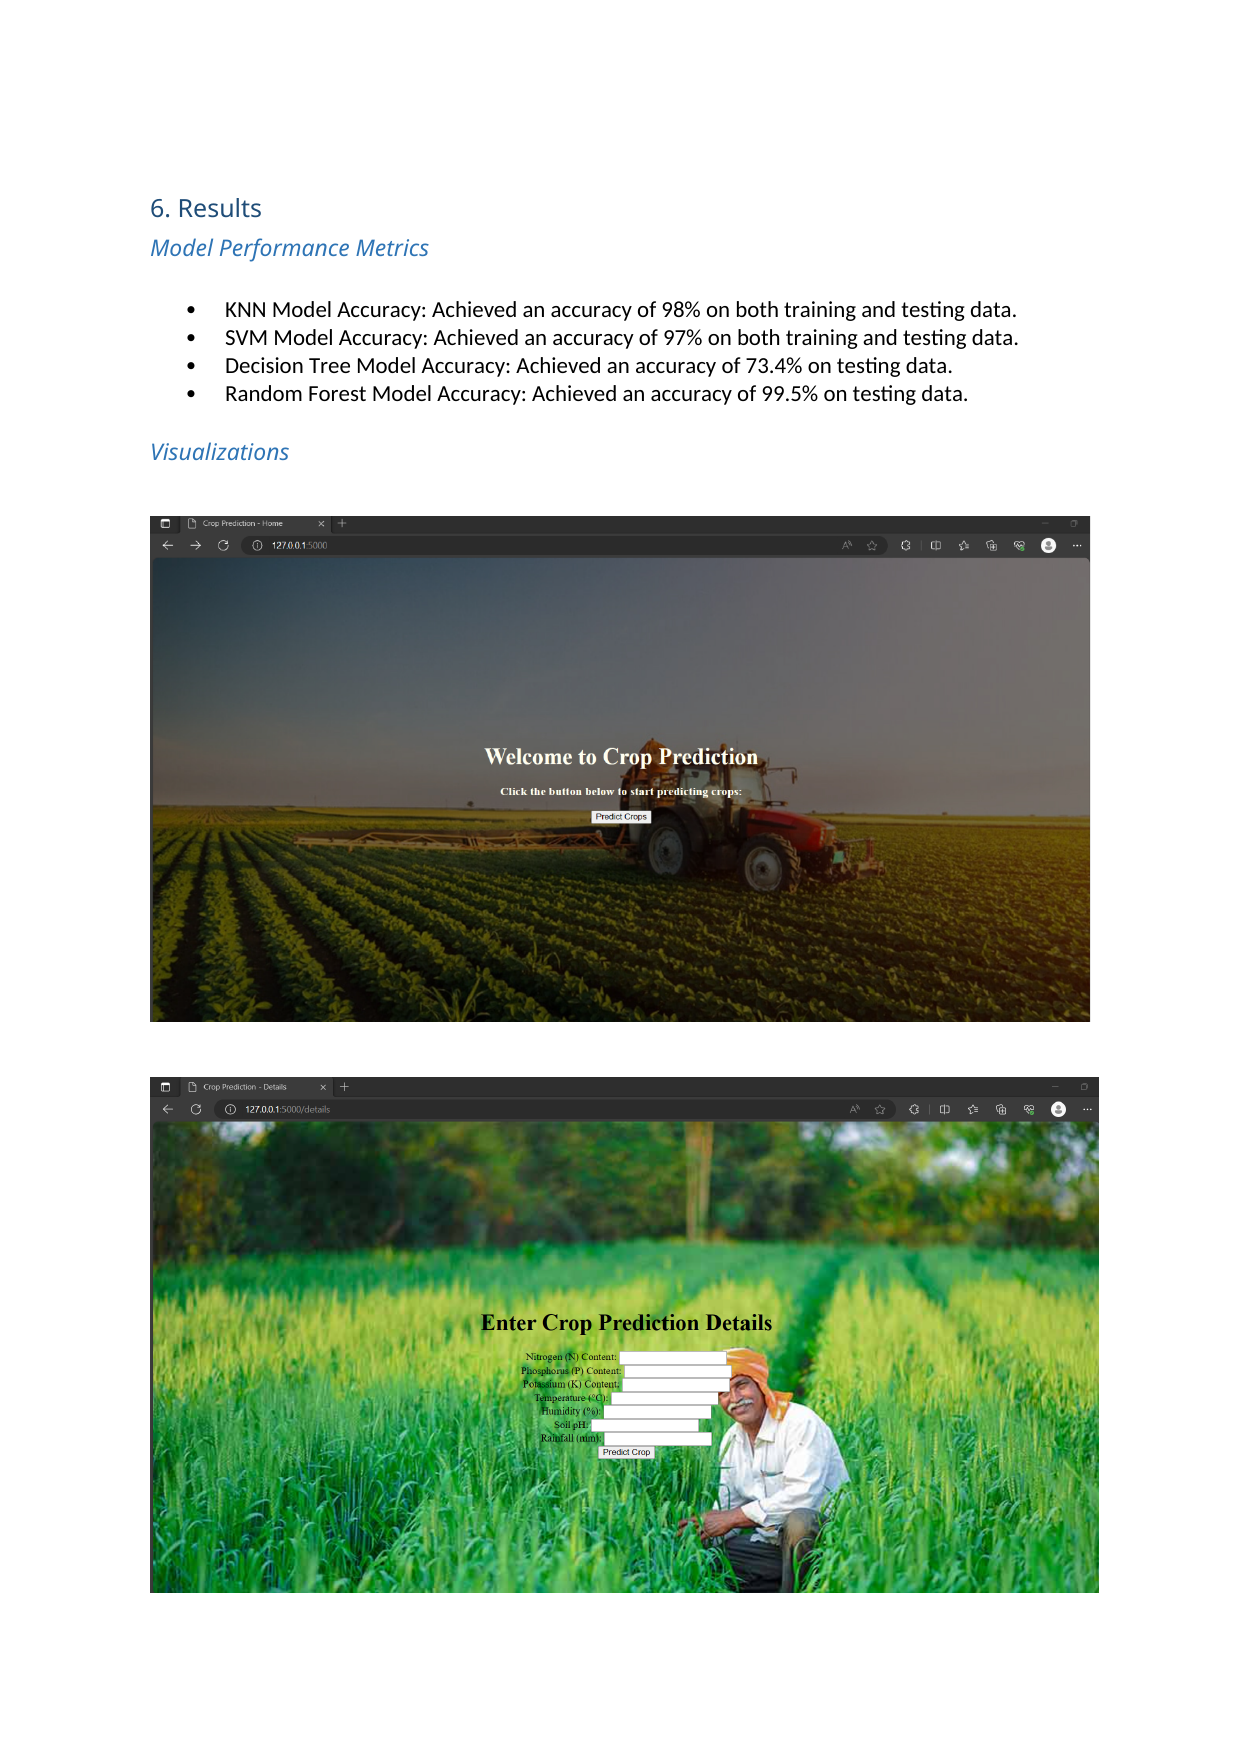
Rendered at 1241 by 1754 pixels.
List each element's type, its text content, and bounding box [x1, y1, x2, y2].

subtitle Model Performance Metrics [150, 232, 1090, 263]
picture [150, 1077, 1099, 1593]
subtitle Visualizations [150, 436, 1090, 467]
list KNN Model Accuracy: Achieved an accuracy of 98% on both training and testing data. [187, 295, 1090, 323]
list SVM Model Accuracy: Achieved an accuracy of 97% on both training and testing data. [187, 323, 1090, 351]
picture [150, 516, 1091, 1022]
list Random Forest Model Accuracy: Achieved an accuracy of 99.5% on testing data. [187, 379, 1090, 407]
subtitle 6. Results [150, 191, 1090, 225]
list Decision Tree Model Accuracy: Achieved an accuracy of 73.4% on testing data. [187, 351, 1090, 379]
